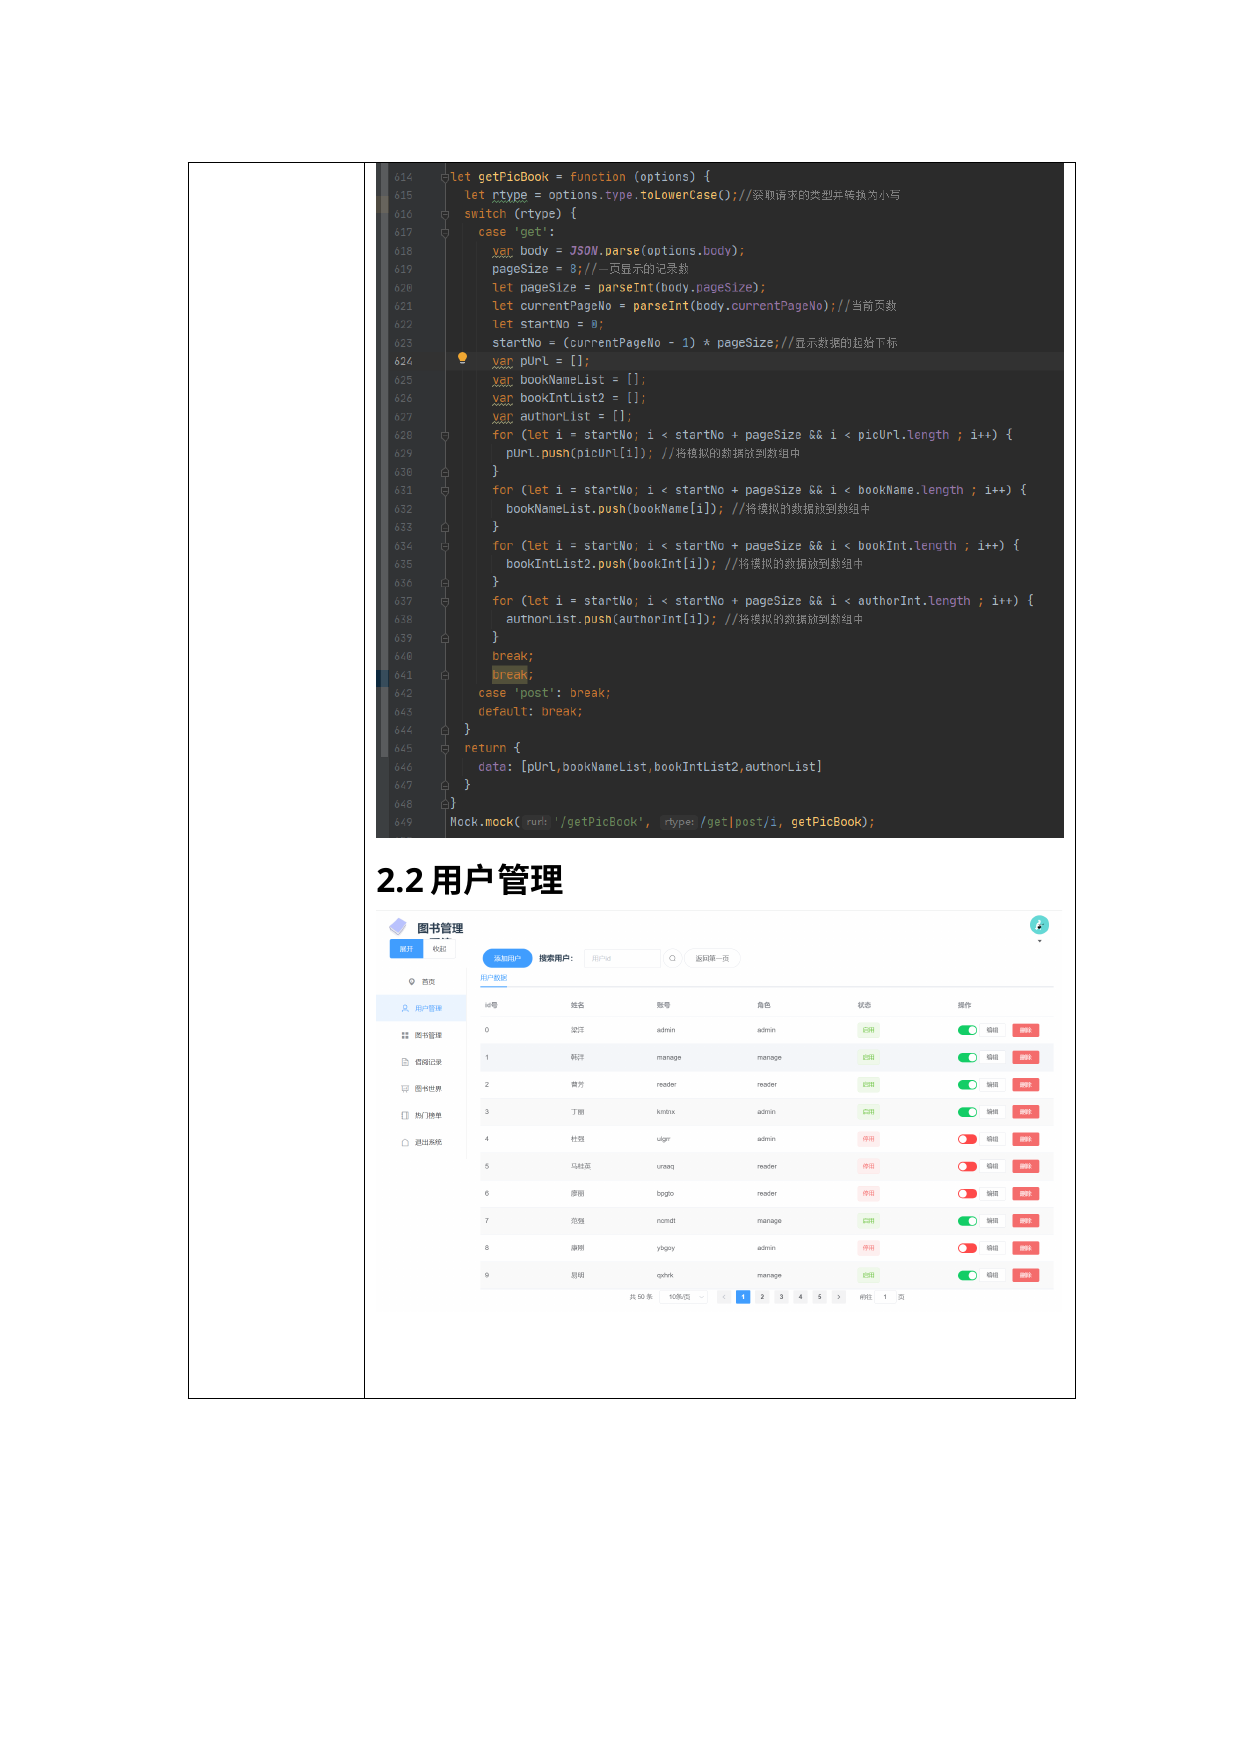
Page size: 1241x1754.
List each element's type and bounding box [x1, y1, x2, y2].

table_cell [365, 163, 1075, 1398]
table_cell [189, 163, 364, 1398]
picture [376, 910, 1063, 1312]
picture [376, 163, 1064, 838]
